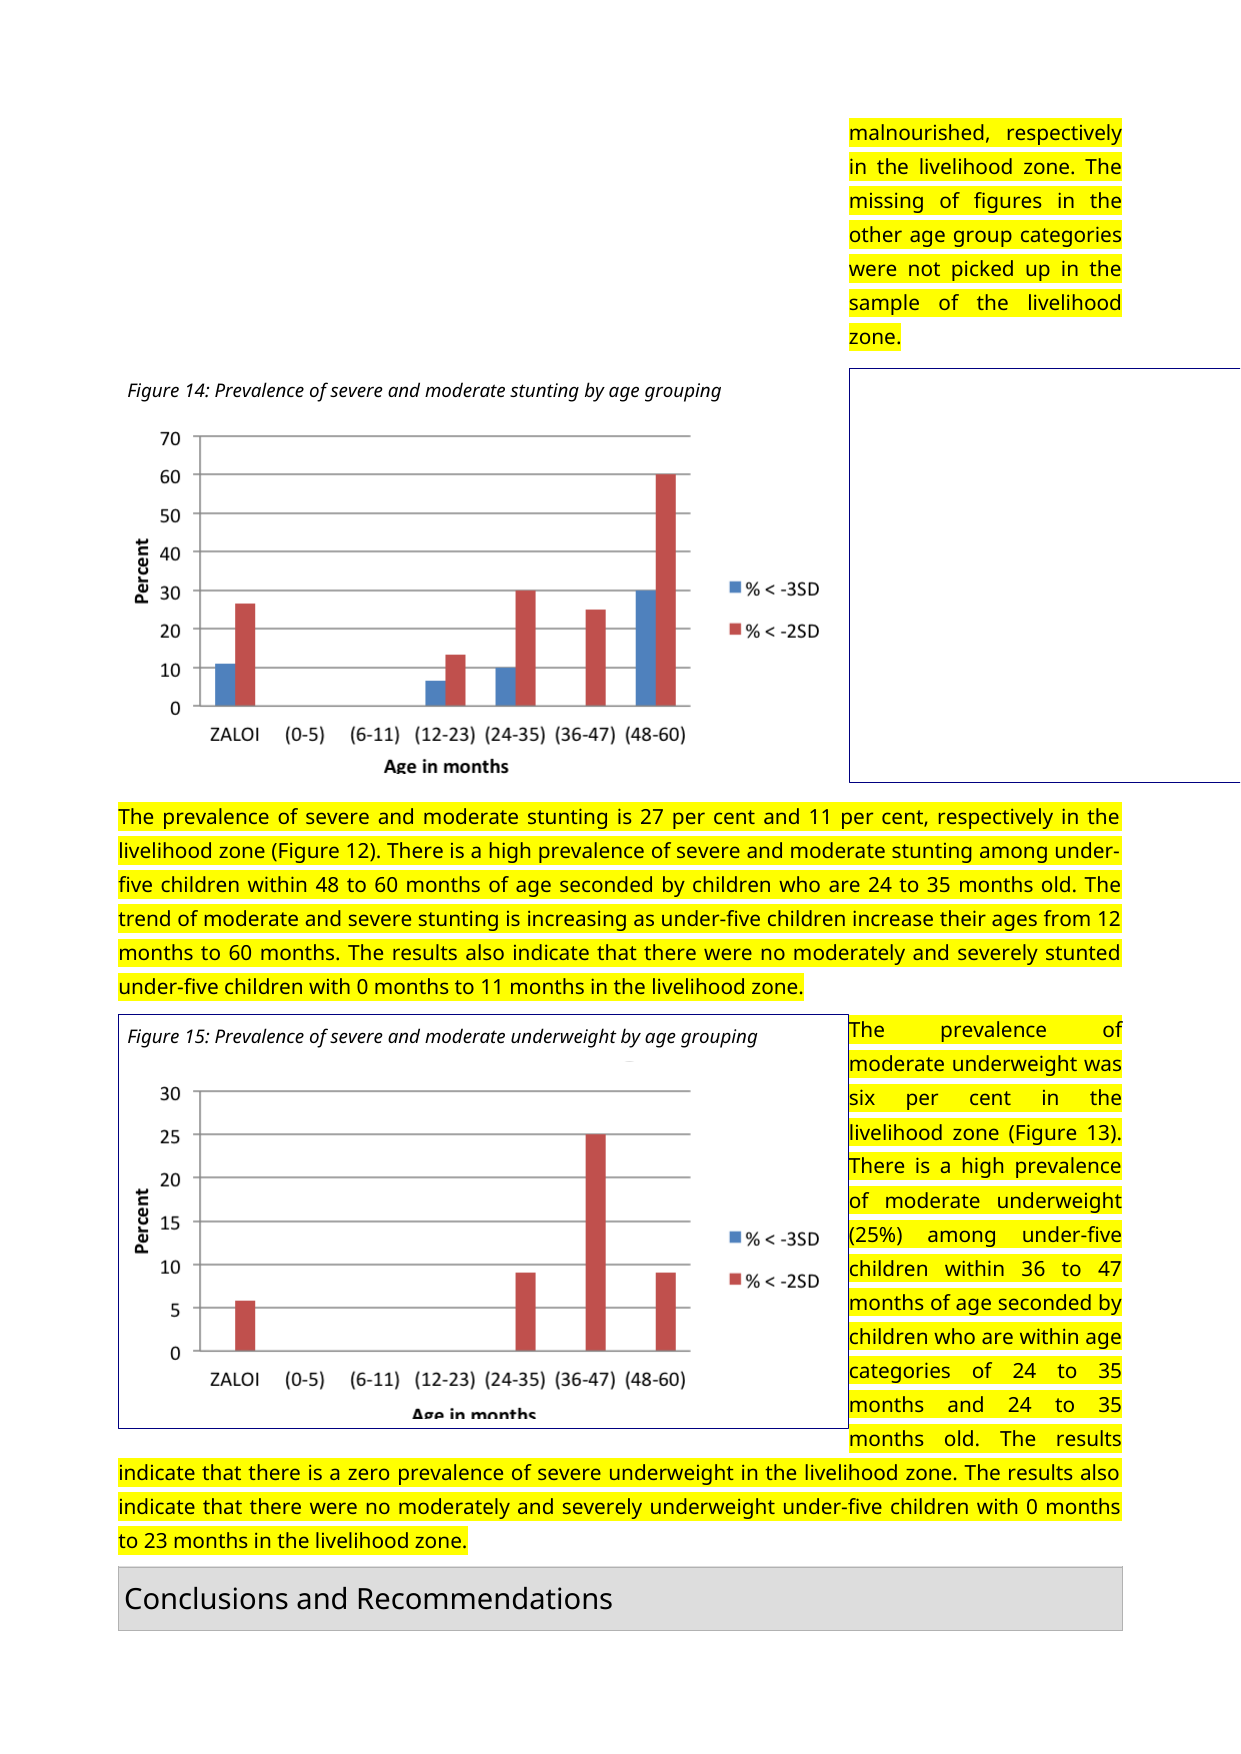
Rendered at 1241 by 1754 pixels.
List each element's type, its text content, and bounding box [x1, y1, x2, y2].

table_header Conclusions and Recommendations [119, 1568, 1122, 1630]
picture [127, 1061, 830, 1419]
text The prevalence of severe and moderate stunting is 27 per cent and 11 per cent, respectively in the livelihood zone (Figure 12). There is a high prevalence of severe and moderate stunting among under-five children within 48 to 60 months of age seconded by children who are 24 to 35 months old. The trend of moderate and severe stunting is increasing as under-five children increase their ages from 12 months to 60 months. The results also indicate that there were no moderately and severely stunted under-five children with 0 months to 11 months in the livelihood zone. [118, 967, 1122, 1001]
text The prevalence of moderate underweight was six per cent in the livelihood zone (Figure 13). There is a high prevalence of moderate underweight (25%) among under-five children within 36 to 47 months of age seconded by children who are within age categories of 24 to 35 months and 24 to 35 months old. The results indicate that there is a zero prevalence of severe underweight in the livelihood zone. The results also indicate that there were no moderately and severely underweight under-five children with 0 months to 23 months in the livelihood zone. [118, 1521, 1122, 1555]
picture [127, 415, 830, 774]
